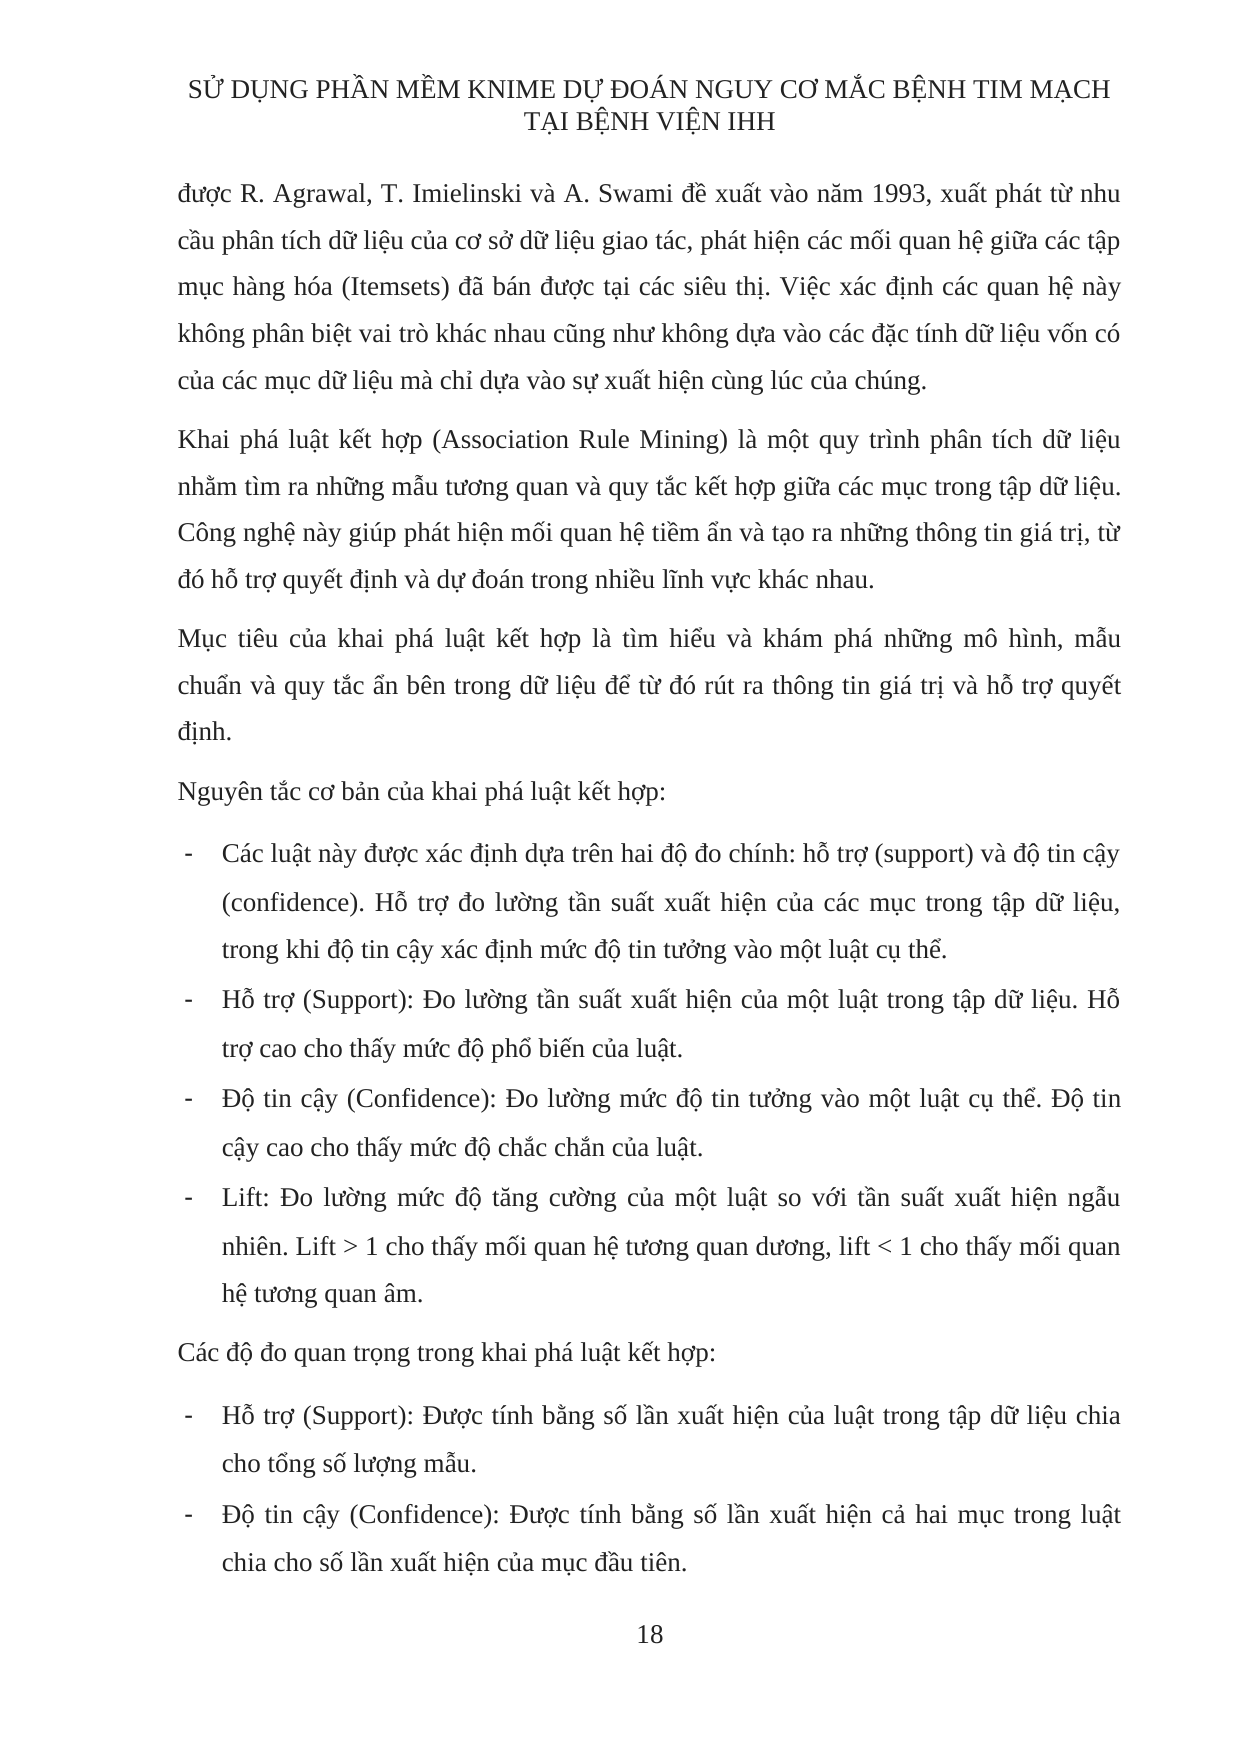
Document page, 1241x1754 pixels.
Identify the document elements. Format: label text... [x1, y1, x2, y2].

text Nguyên tắc cơ bản của khai phá luật kết hợp: [177, 775, 1122, 806]
list Hỗ trợ (Support): Đo lường tần suất xuất hiện của một luật trong tập dữ liệu. Hỗ trợ cao cho thấy mức độ phổ biến của luật. [184, 979, 1122, 1063]
list Hỗ trợ (Support): Được tính bằng số lần xuất hiện của luật trong tập dữ liệu chia cho tổng số lượng mẫu. [184, 1395, 1122, 1479]
list Các luật này được xác định dựa trên hai độ đo chính: hỗ trợ (support) và độ tin cậy (confidence). Hỗ trợ đo lường tần suất xuất hiện của các mục trong tập dữ liệu, trong khi độ tin cậy xác định mức độ tin tưởng vào một luật cụ thể. [184, 834, 1122, 964]
list Độ tin cậy (Confidence): Đo lường mức độ tin tưởng vào một luật cụ thể. Độ tin cậy cao cho thấy mức độ chắc chắn của luật. [184, 1079, 1122, 1162]
text Khai phá luật kết hợp (Association Rule Mining) là một quy trình phân tích dữ liệu nhằm tìm ra những mẫu tương quan và quy tắc kết hợp giữa các mục trong tập dữ liệu. Công nghệ này giúp phát hiện mối quan hệ tiềm ẩn và tạo ra những thông tin giá trị, từ đó hỗ trợ quyết định và dự đoán trong nhiều lĩnh vực khác nhau. [177, 423, 1122, 594]
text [177, 177, 1122, 395]
text Các độ đo quan trọng trong khai phá luật kết hợp: [177, 1336, 1122, 1367]
text Mục tiêu của khai phá luật kết hợp là tìm hiểu và khám phá những mô hình, mẫu chuẩn và quy tắc ẩn bên trong dữ liệu để từ đó rút ra thông tin giá trị và hỗ trợ quyết định. [177, 622, 1122, 747]
list Lift: Đo lường mức độ tăng cường của một luật so với tần suất xuất hiện ngẫu nhiên. Lift > 1 cho thấy mối quan hệ tương quan dương, lift < 1 cho thấy mối quan hệ tương quan âm. [184, 1178, 1122, 1308]
list Độ tin cậy (Confidence): Được tính bằng số lần xuất hiện cả hai mục trong luật chia cho số lần xuất hiện của mục đầu tiên. [184, 1494, 1122, 1578]
